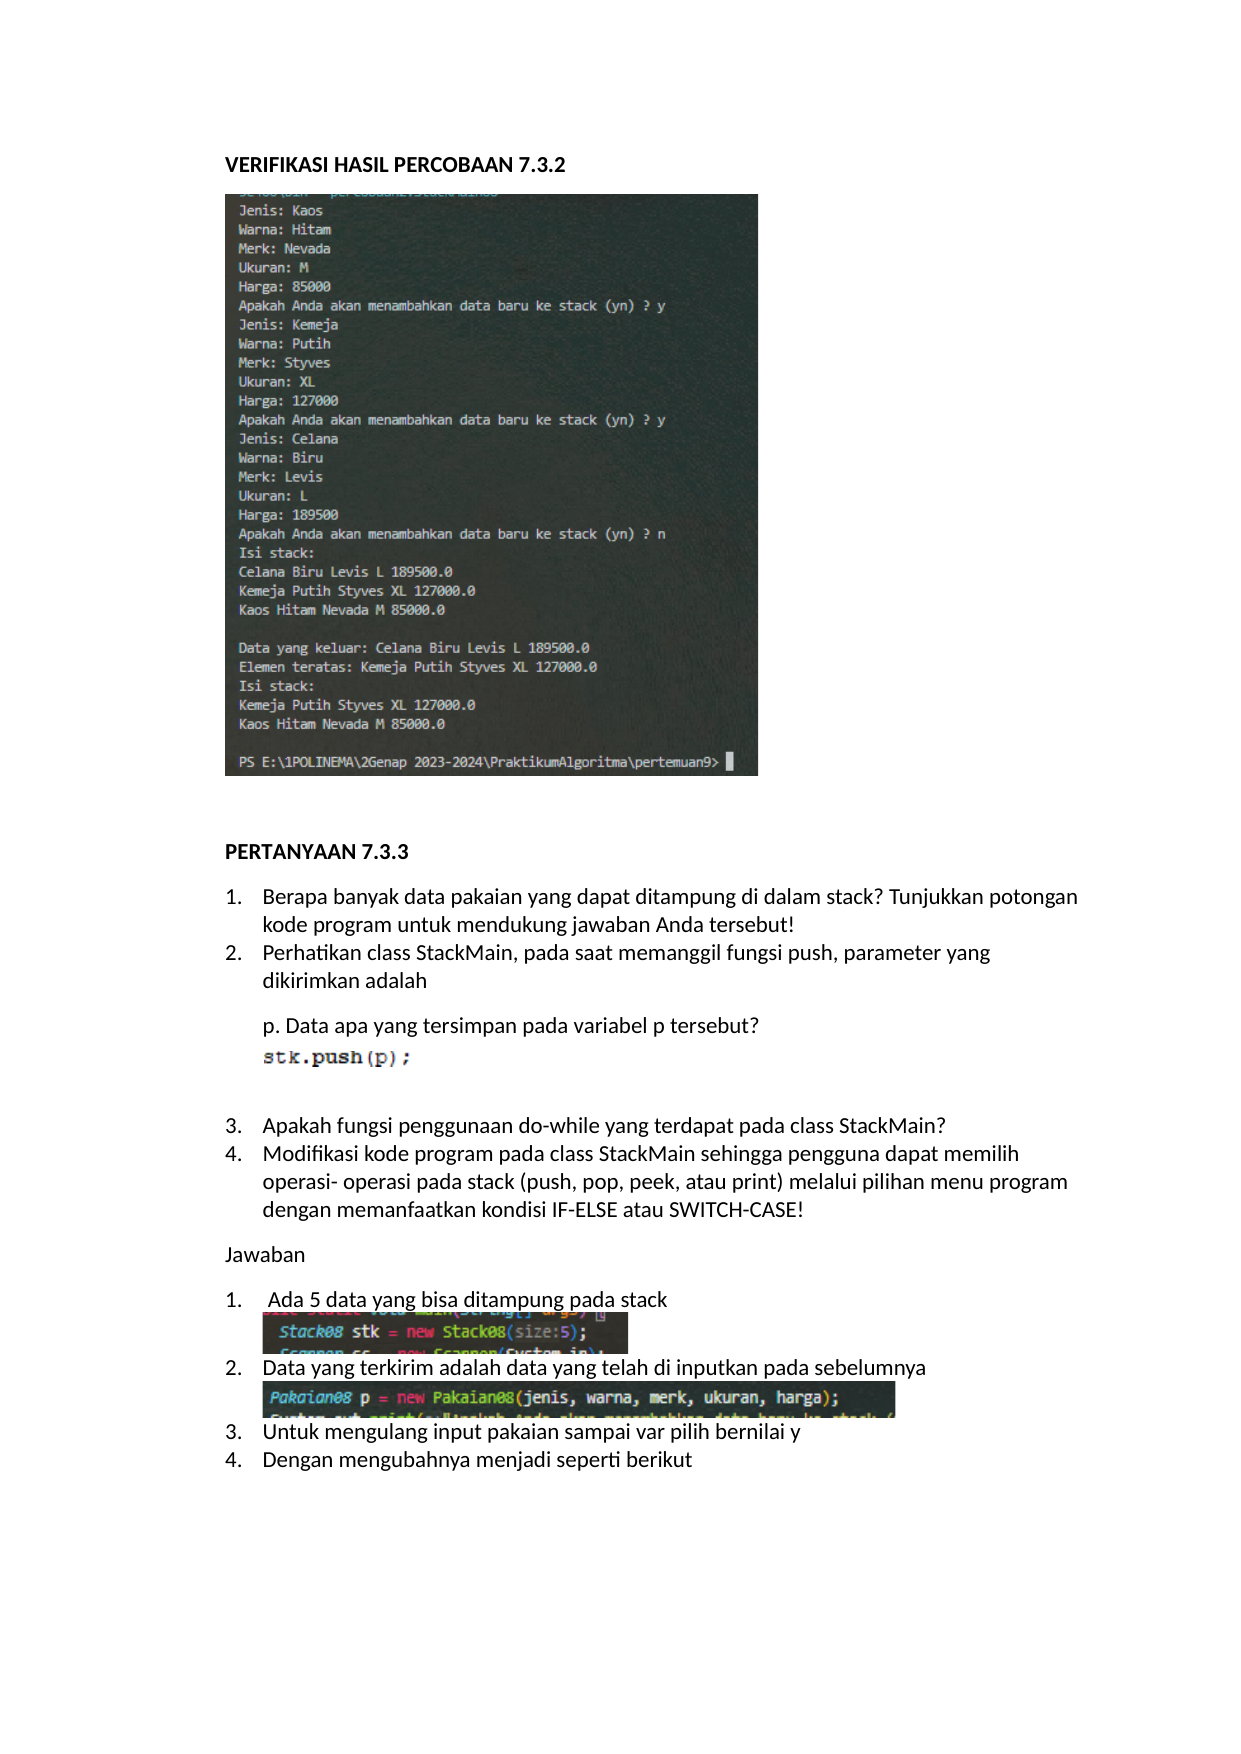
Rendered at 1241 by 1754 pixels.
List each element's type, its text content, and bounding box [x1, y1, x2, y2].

list Berapa banyak data pakaian yang dapat ditampung di dalam stack? Tunjukkan potongan kode program untuk mendukung jawaban Anda tersebut! [225, 882, 1090, 938]
text PERTANYAAN 7.3.3 [225, 837, 1090, 865]
list Data yang terkirim adalah data yang telah di inputkan pada sebelumnya [225, 1353, 1090, 1381]
list Untuk mengulang input pakaian sampai var pilih bernilai y [225, 1417, 1090, 1445]
text VERIFIKASI HASIL PERCOBAAN 7.3.2 [150, 150, 1090, 178]
picture [264, 1051, 410, 1067]
picture [225, 194, 759, 776]
list Apakah fungsi penggunaan do-while yang terdapat pada class StackMain? [225, 1111, 1090, 1139]
text p. Data apa yang tersimpan pada variabel p tersebut? [187, 1011, 1090, 1039]
list Dengan mengubahnya menjadi seperti berikut [225, 1445, 1090, 1473]
picture [262, 1312, 629, 1354]
text Jawaban [225, 1240, 1090, 1268]
list Modifikasi kode program pada class StackMain sehingga pengguna dapat memilih operasi- operasi pada stack (push, pop, peek, atau print) melalui pilihan menu program dengan memanfaatkan kondisi IF-ELSE atau SWITCH-CASE! [225, 1139, 1090, 1223]
list Ada 5 data yang bisa ditampung pada stack [225, 1285, 1090, 1313]
picture [262, 1381, 896, 1418]
list Perhatikan class StackMain, pada saat memanggil fungsi push, parameter yang dikirimkan adalah [225, 938, 1090, 994]
